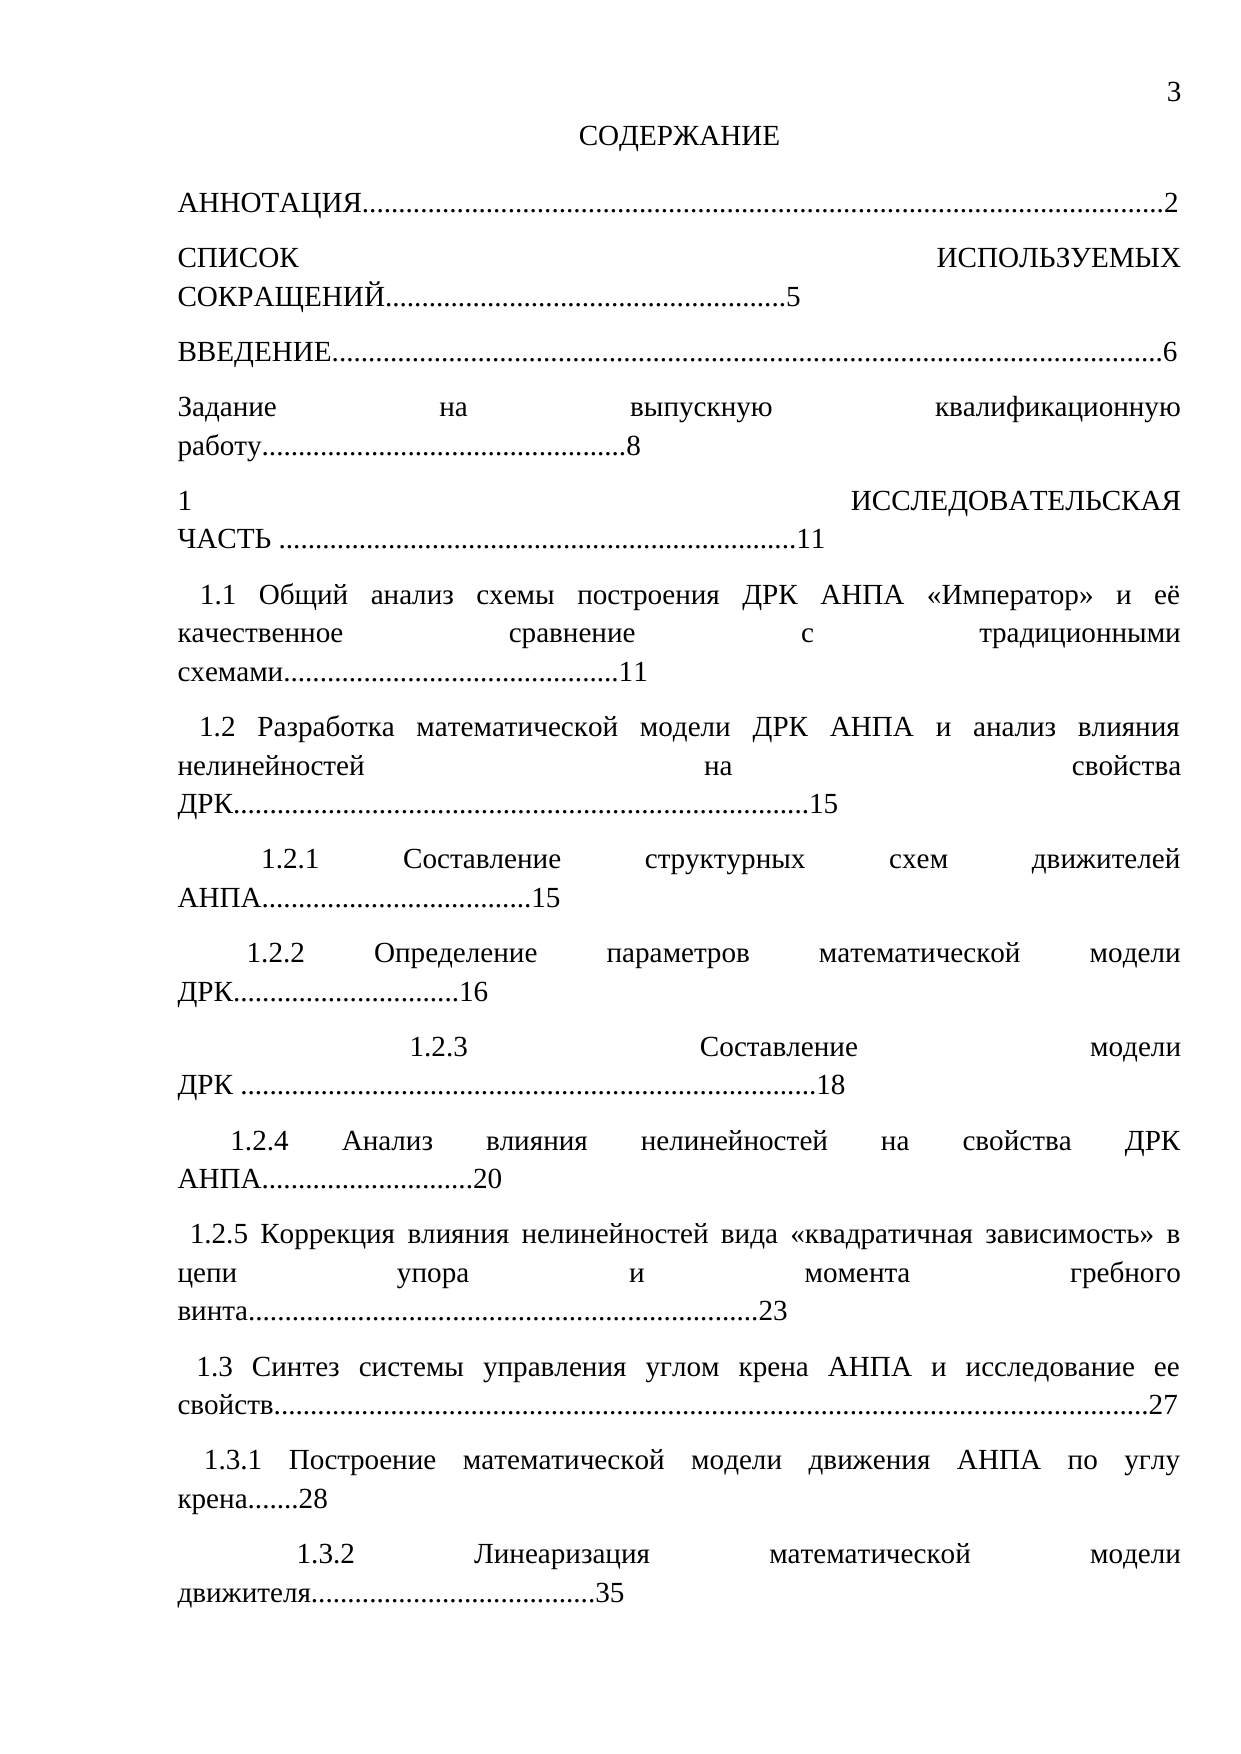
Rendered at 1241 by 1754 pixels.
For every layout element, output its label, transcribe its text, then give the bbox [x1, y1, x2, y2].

text АННОТАЦИЯ..............................................................................................................2 [177, 185, 1181, 219]
text 1 ИССЛЕДОВАТЕЛЬСКАЯ ЧАСТЬ .......................................................................11 [177, 483, 1181, 555]
text 1.2.1 Составление структурных схем движителей АНПА.....................................15 [177, 841, 1181, 913]
text СОДЕРЖАНИЕ [177, 118, 1181, 152]
text 1.2.4 Анализ влияния нелинейностей на свойства ДРК АНПА.............................20 [177, 1123, 1181, 1195]
text 1.3.1 Построение математической модели движения АНПА по углу крена.......28 [177, 1442, 1181, 1514]
text 1.3 Синтез системы управления углом крена АНПА и исследование ее свойств........................................................................................................................27 [177, 1349, 1181, 1421]
text СПИСОК ИСПОЛЬЗУЕМЫХ СОКРАЩЕНИЙ.......................................................5 [177, 240, 1181, 312]
text ВВЕДЕНИЕ..................................................................................................................6 [177, 334, 1181, 368]
text 1.2.2 Определение параметров математической модели ДРК...............................16 [177, 935, 1181, 1007]
text 1.2.3 Составление модели ДРК ...............................................................................18 [177, 1029, 1181, 1101]
text 1.1 Общий анализ схемы построения ДРК АНПА «Император» и её качественное сравнение с традиционными схемами..............................................11 [177, 577, 1181, 687]
text 1.2 Разработка математической модели ДРК АНПА и анализ влияния нелинейностей на свойства ДРК...............................................................................15 [177, 709, 1181, 820]
text 1.3.2 Линеаризация математической модели движителя.......................................35 [177, 1536, 1181, 1608]
text Задание на выпускную квалификационную работу..................................................8 [177, 389, 1181, 461]
text 1.2.5 Коррекция влияния нелинейностей вида «квадратичная зависимость» в цепи упора и момента гребного винта......................................................................23 [177, 1216, 1181, 1327]
